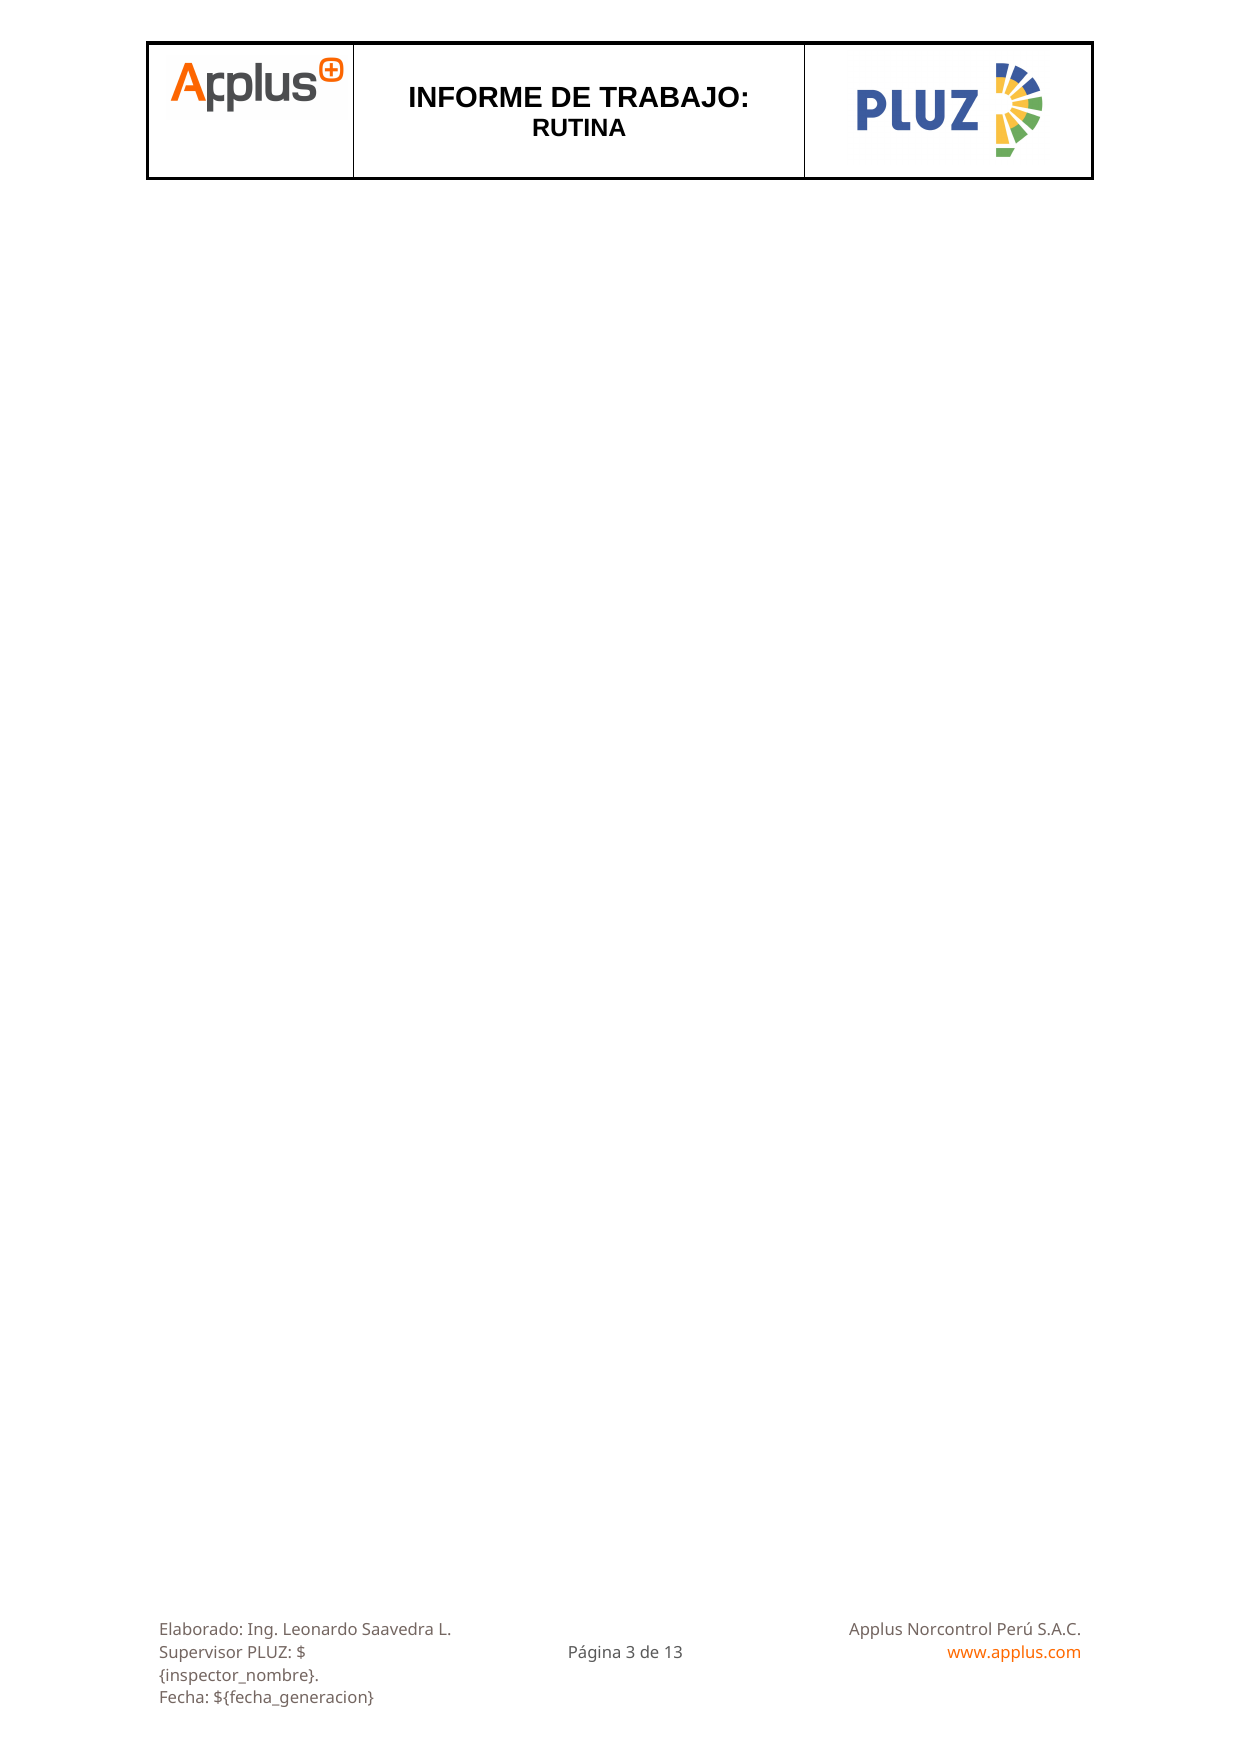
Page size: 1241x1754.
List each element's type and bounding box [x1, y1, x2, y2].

picture [165, 55, 348, 120]
picture [847, 50, 1050, 165]
